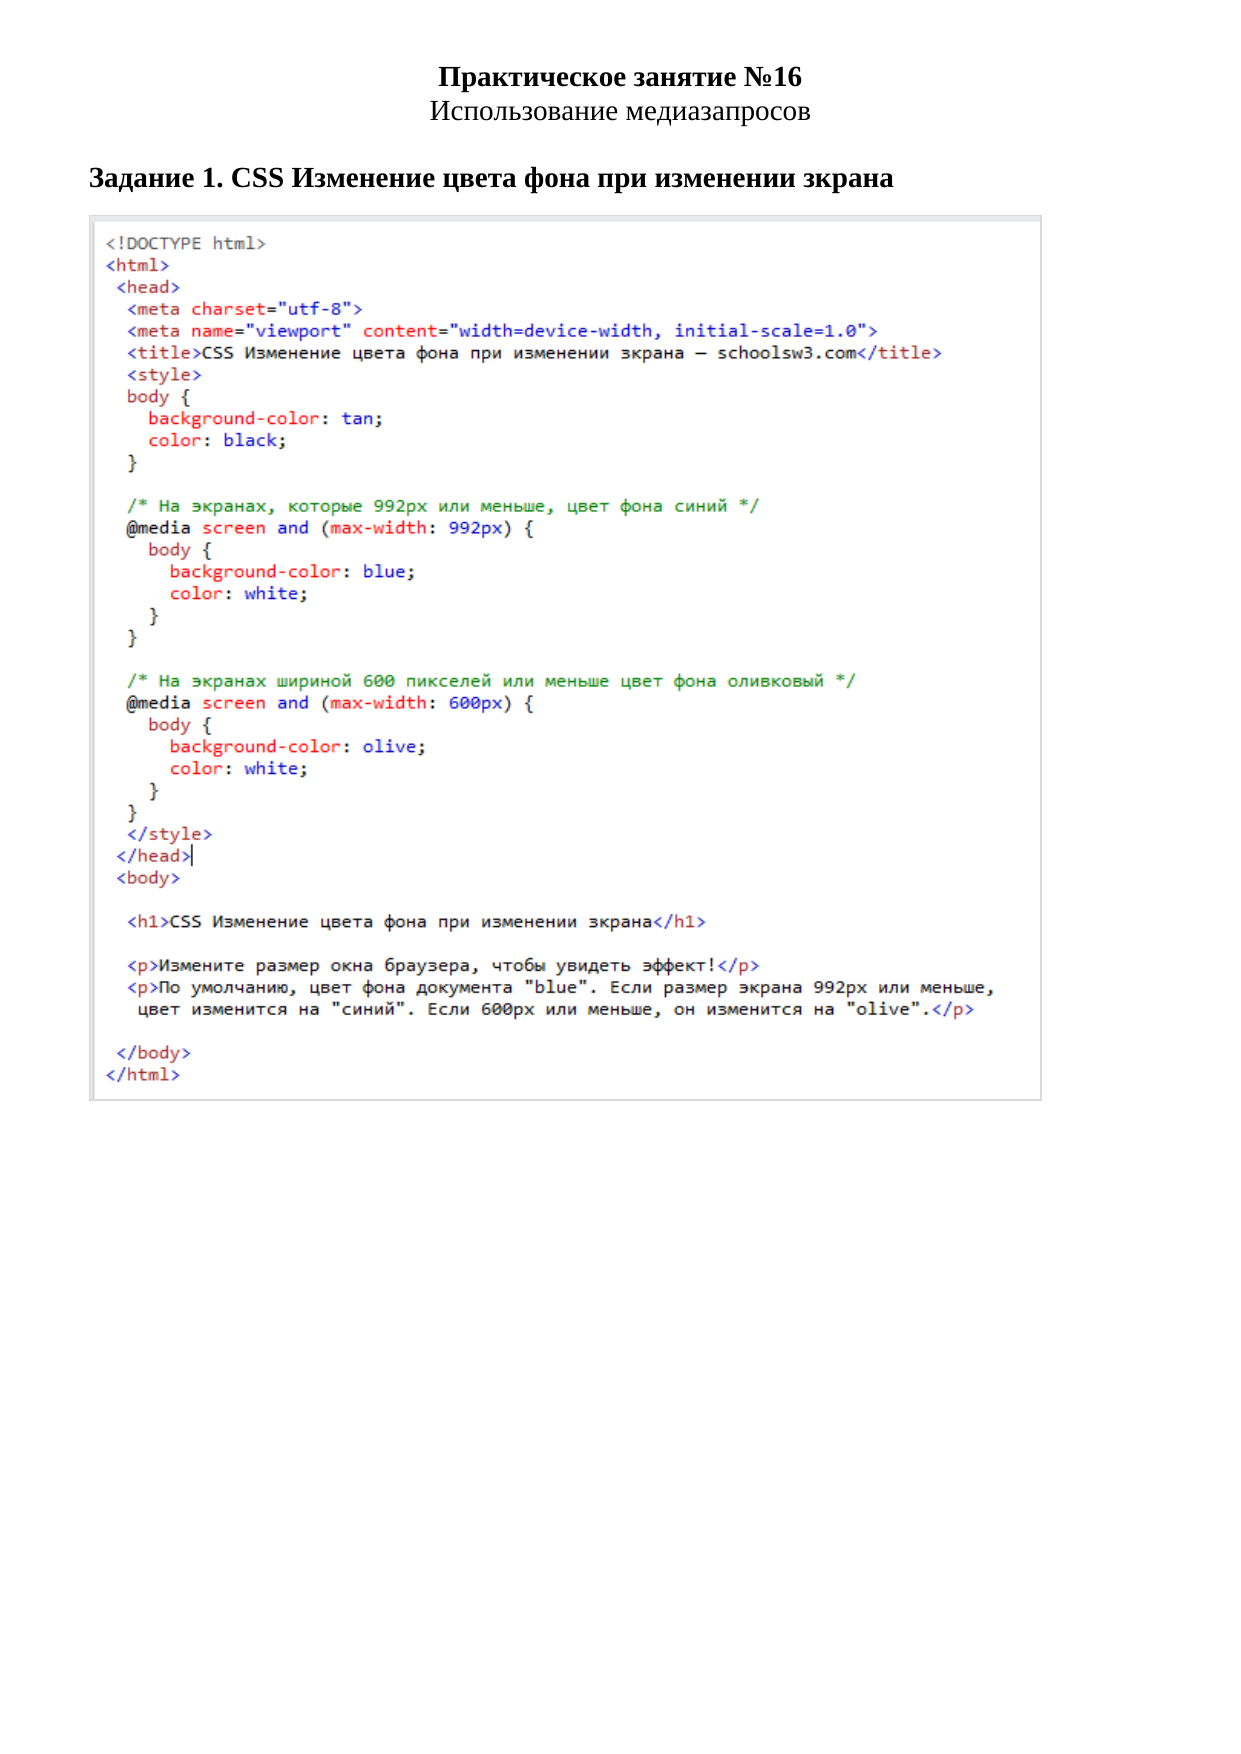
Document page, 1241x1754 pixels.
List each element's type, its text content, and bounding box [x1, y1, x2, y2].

text Практическое занятие №16 [88, 59, 1152, 93]
text Задание 1. CSS Изменение цвета фона при изменении зкрана [88, 160, 1152, 193]
text Использование медиазапросов [88, 93, 1152, 126]
picture [90, 216, 1040, 1099]
